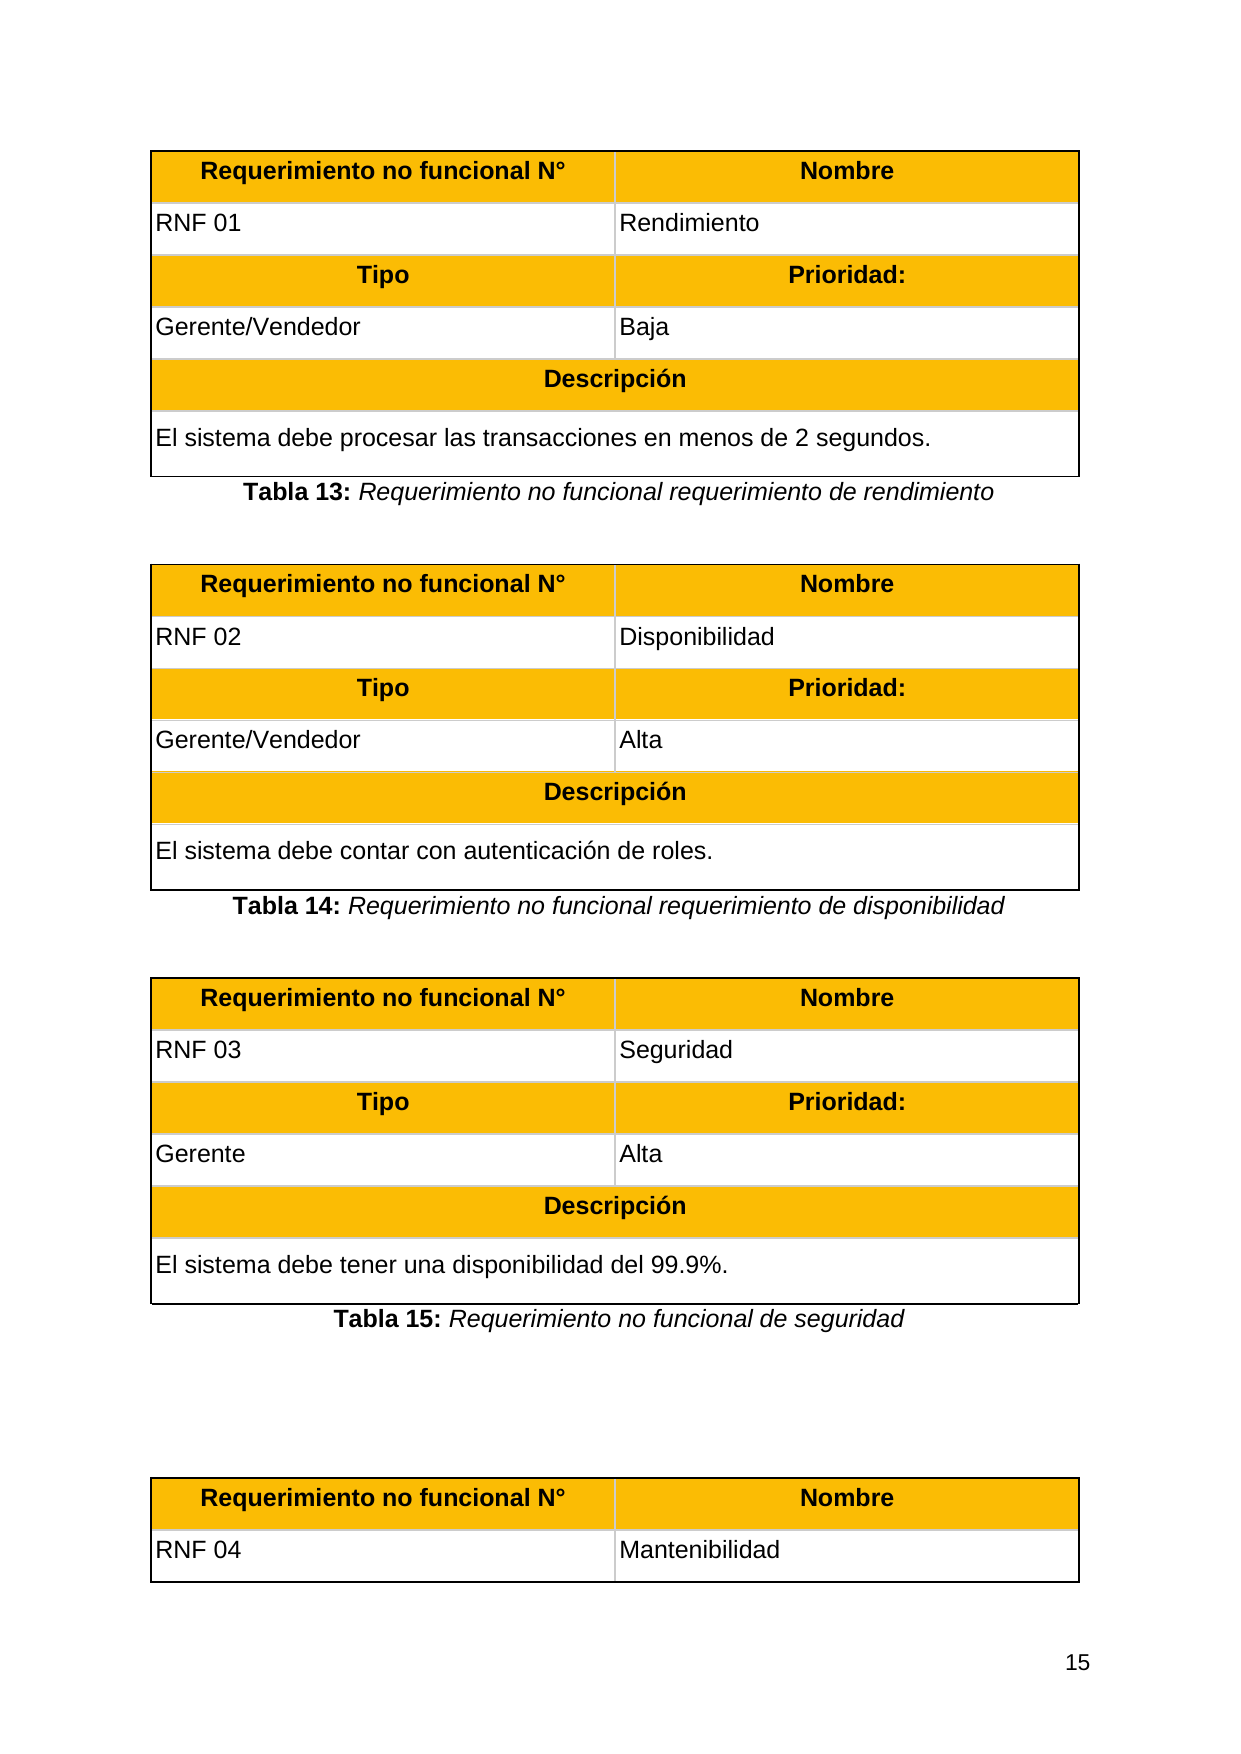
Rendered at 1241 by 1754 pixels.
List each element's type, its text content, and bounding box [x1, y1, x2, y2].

table_cell Tipo [152, 256, 614, 306]
table_cell Gerente/Vendedor [152, 721, 614, 771]
table_cell RNF 02 [152, 617, 614, 667]
table_cell Tipo [152, 669, 614, 719]
table_cell Prioridad: [616, 669, 1078, 719]
table_cell RNF 01 [152, 204, 614, 254]
table_cell Gerente [152, 1135, 614, 1185]
table_cell RNF 04 [152, 1531, 614, 1581]
table_cell Descripción [152, 1187, 1078, 1237]
subtitle Tabla 13: Requerimiento no funcional requerimiento de rendimiento [150, 477, 1090, 506]
table_cell RNF 03 [152, 1031, 614, 1081]
table_cell Disponibilidad [616, 617, 1078, 667]
table_header Requerimiento no funcional N° [152, 979, 614, 1029]
table_header Nombre [616, 565, 1078, 616]
table_cell El sistema debe tener una disponibilidad del 99.9%. [152, 1239, 1078, 1303]
table_cell Baja [616, 308, 1078, 358]
table_header Nombre [616, 152, 1078, 202]
table_header Nombre [616, 979, 1078, 1029]
table_header Requerimiento no funcional N° [152, 565, 614, 616]
table_cell El sistema debe procesar las transacciones en menos de 2 segundos. [152, 412, 1078, 476]
table_cell Alta [616, 1135, 1078, 1185]
table_header Nombre [616, 1479, 1078, 1529]
table_cell Gerente/Vendedor [152, 308, 614, 358]
table_cell Prioridad: [616, 256, 1078, 306]
subtitle Tabla 15: Requerimiento no funcional de seguridad [150, 1304, 1090, 1333]
table_header Requerimiento no funcional N° [152, 152, 614, 202]
table_cell Seguridad [616, 1031, 1078, 1081]
table_cell Prioridad: [616, 1083, 1078, 1133]
table_cell Descripción [152, 773, 1078, 823]
table_cell El sistema debe contar con autenticación de roles. [152, 825, 1078, 889]
subtitle Tabla 14: Requerimiento no funcional requerimiento de disponibilidad [150, 891, 1090, 919]
table_cell Descripción [152, 360, 1078, 410]
table_cell Alta [616, 721, 1078, 771]
table_cell Tipo [152, 1083, 614, 1133]
table_cell Rendimiento [616, 204, 1078, 254]
table_cell Mantenibilidad [616, 1531, 1078, 1581]
table_header Requerimiento no funcional N° [152, 1479, 614, 1529]
